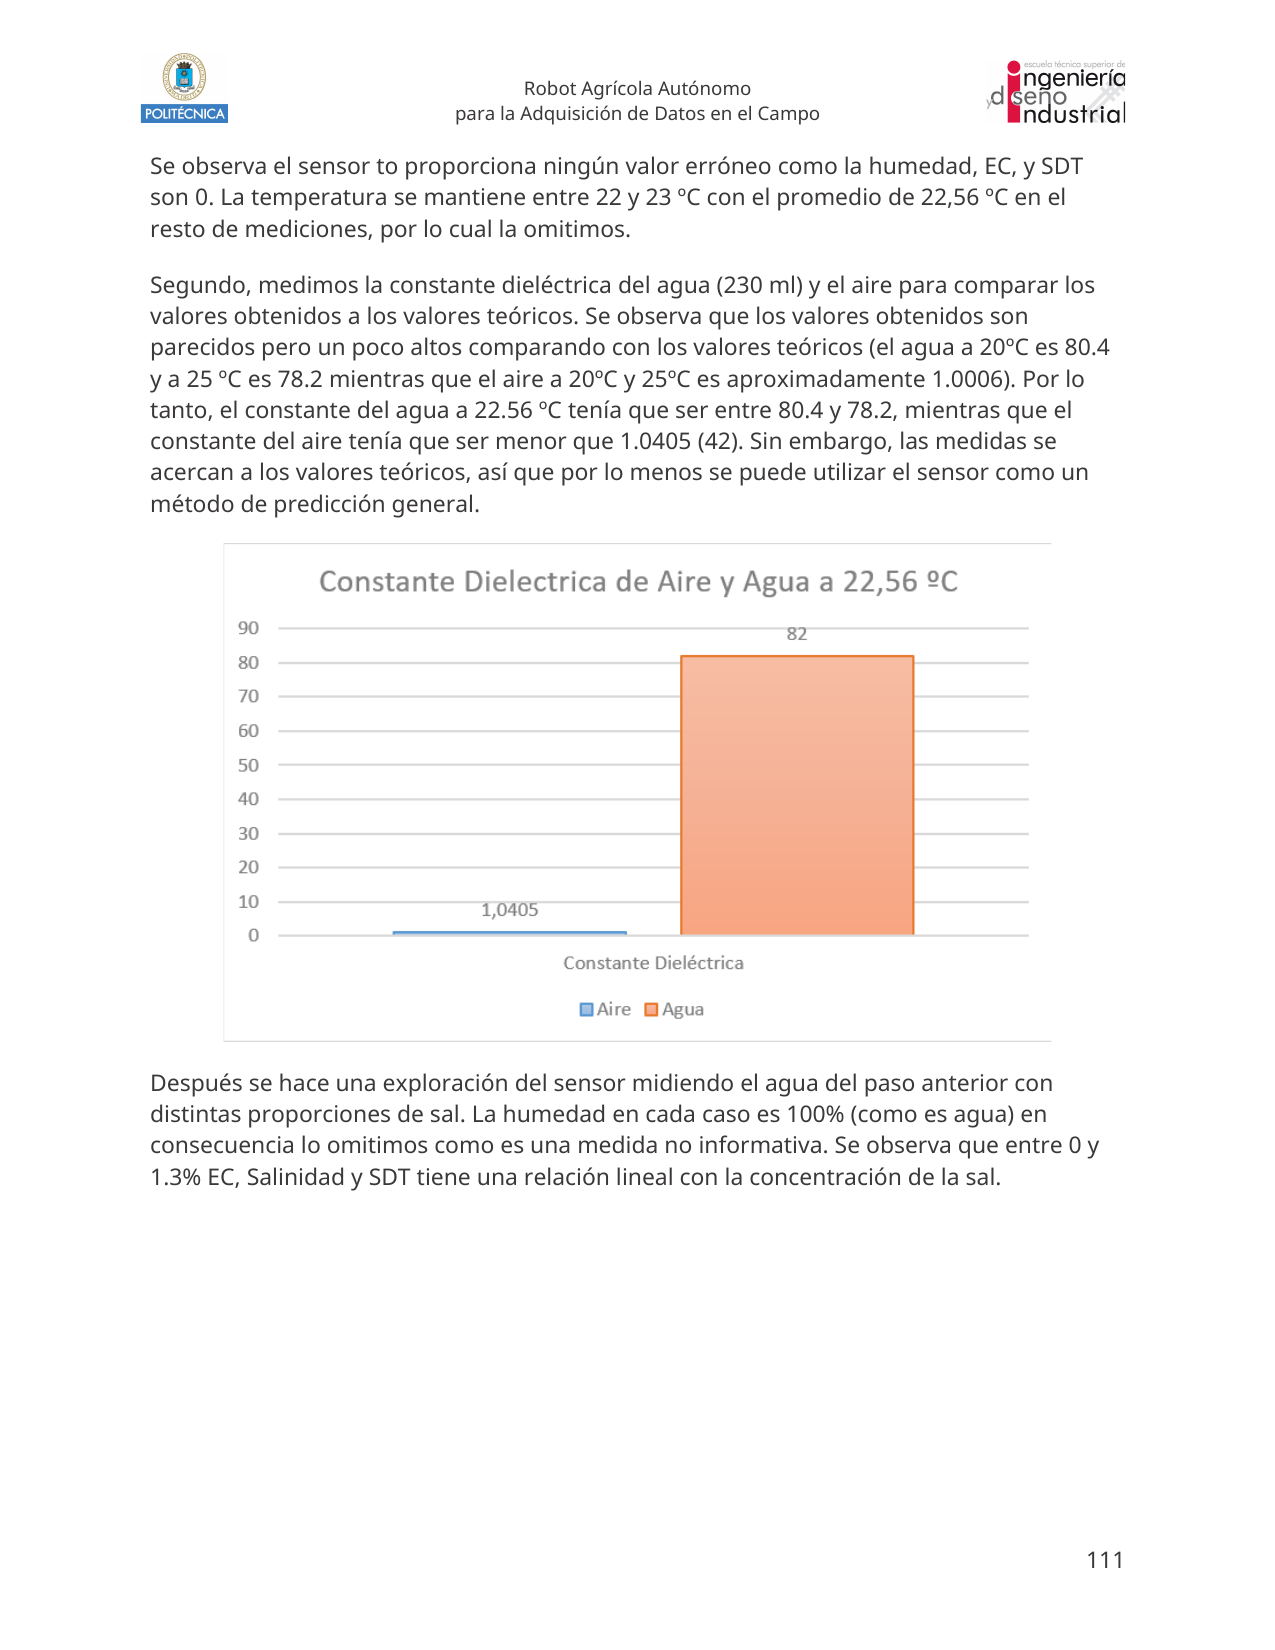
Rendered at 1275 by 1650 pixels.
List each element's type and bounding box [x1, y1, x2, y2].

picture [223, 543, 1052, 1042]
picture [986, 60, 1125, 123]
picture [140, 53, 228, 123]
